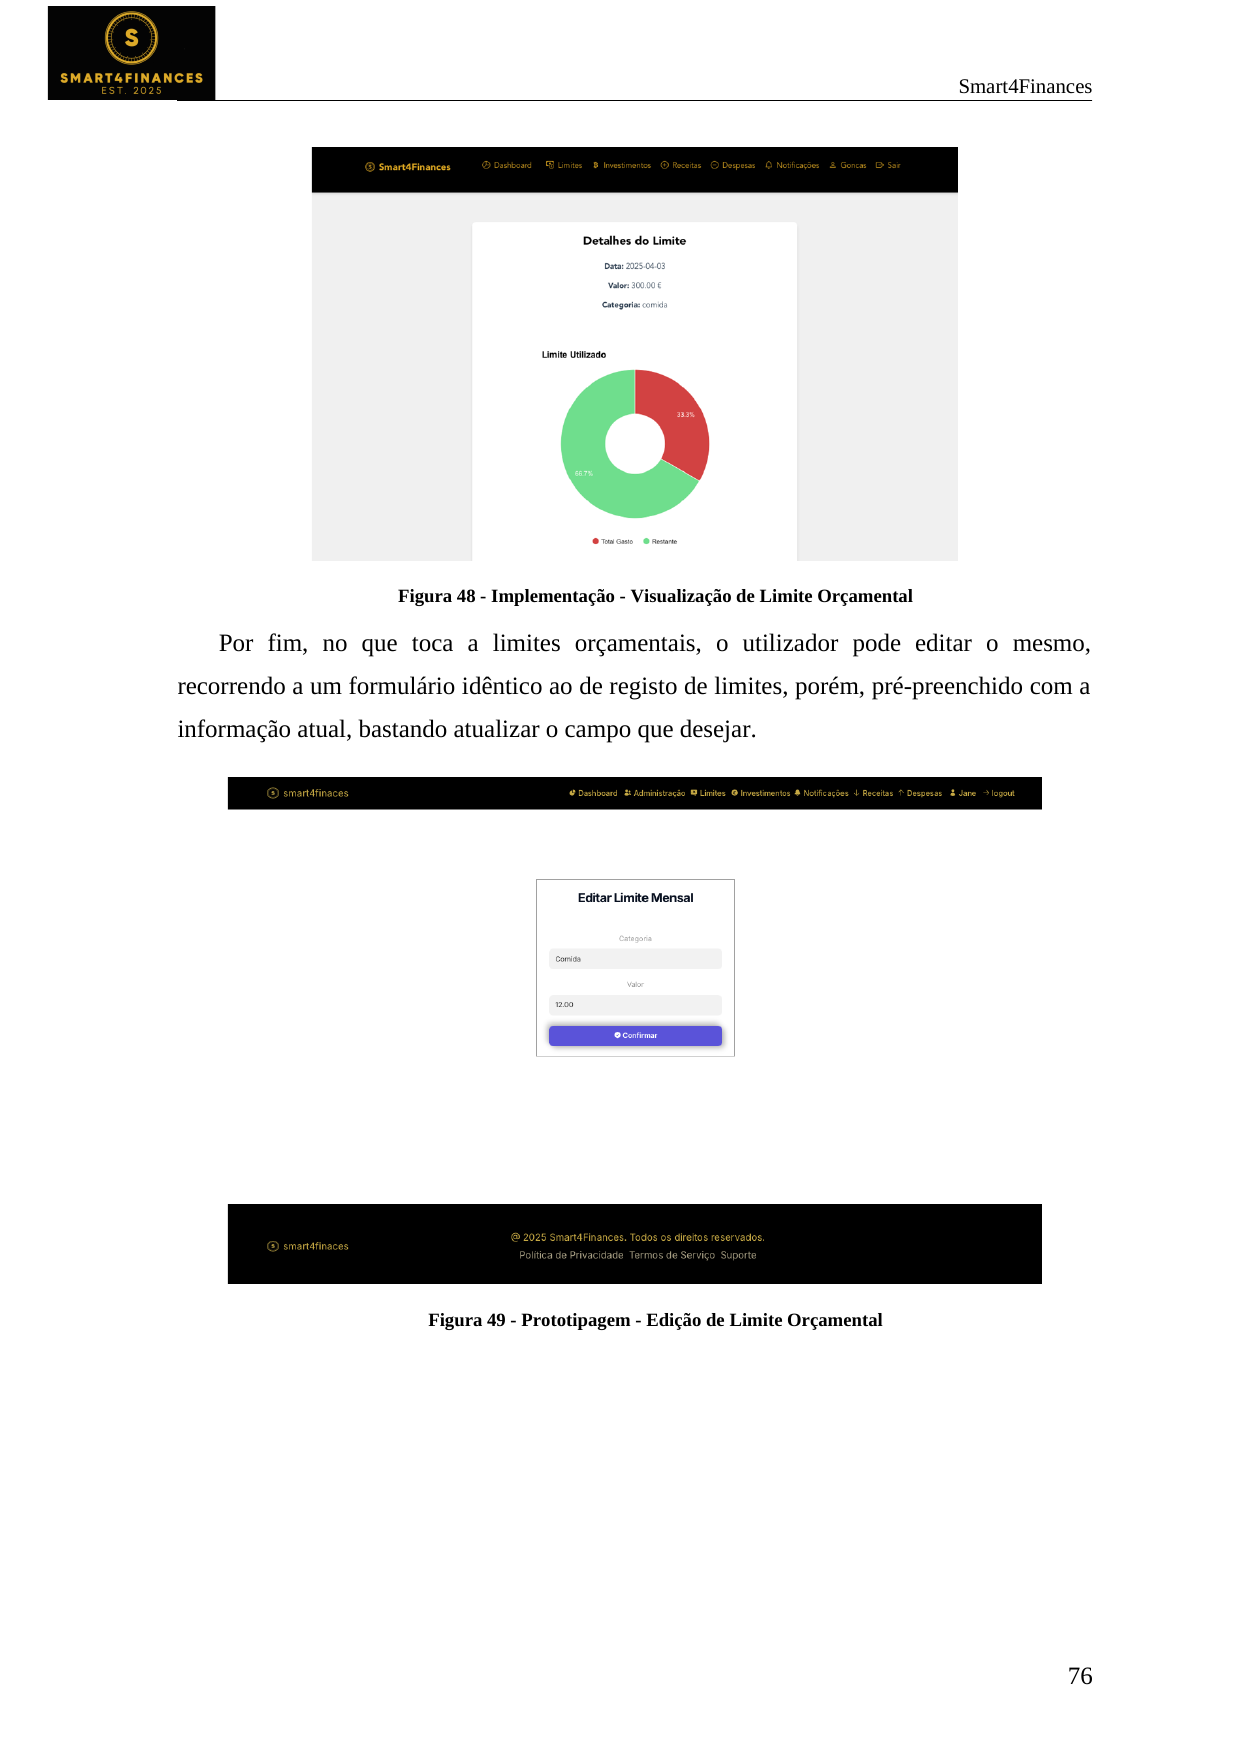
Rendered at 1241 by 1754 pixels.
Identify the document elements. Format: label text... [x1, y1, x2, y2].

picture [311, 147, 958, 561]
text Figura 48 - Implementação - Visualização de Limite Orçamental [177, 585, 1092, 607]
picture [47, 6, 216, 100]
text Por fim, no que toca a limites orçamentais, o utilizador pode editar o mesmo, recorrendo a um formulário idêntico ao de registo de limites, porém, pré-preenchido com a informação atual, bastando atualizar o campo que desejar. [177, 628, 1092, 743]
text Figura 49 - Prototipagem - Edição de Limite Orçamental [177, 1309, 1092, 1330]
picture [227, 777, 1042, 1284]
